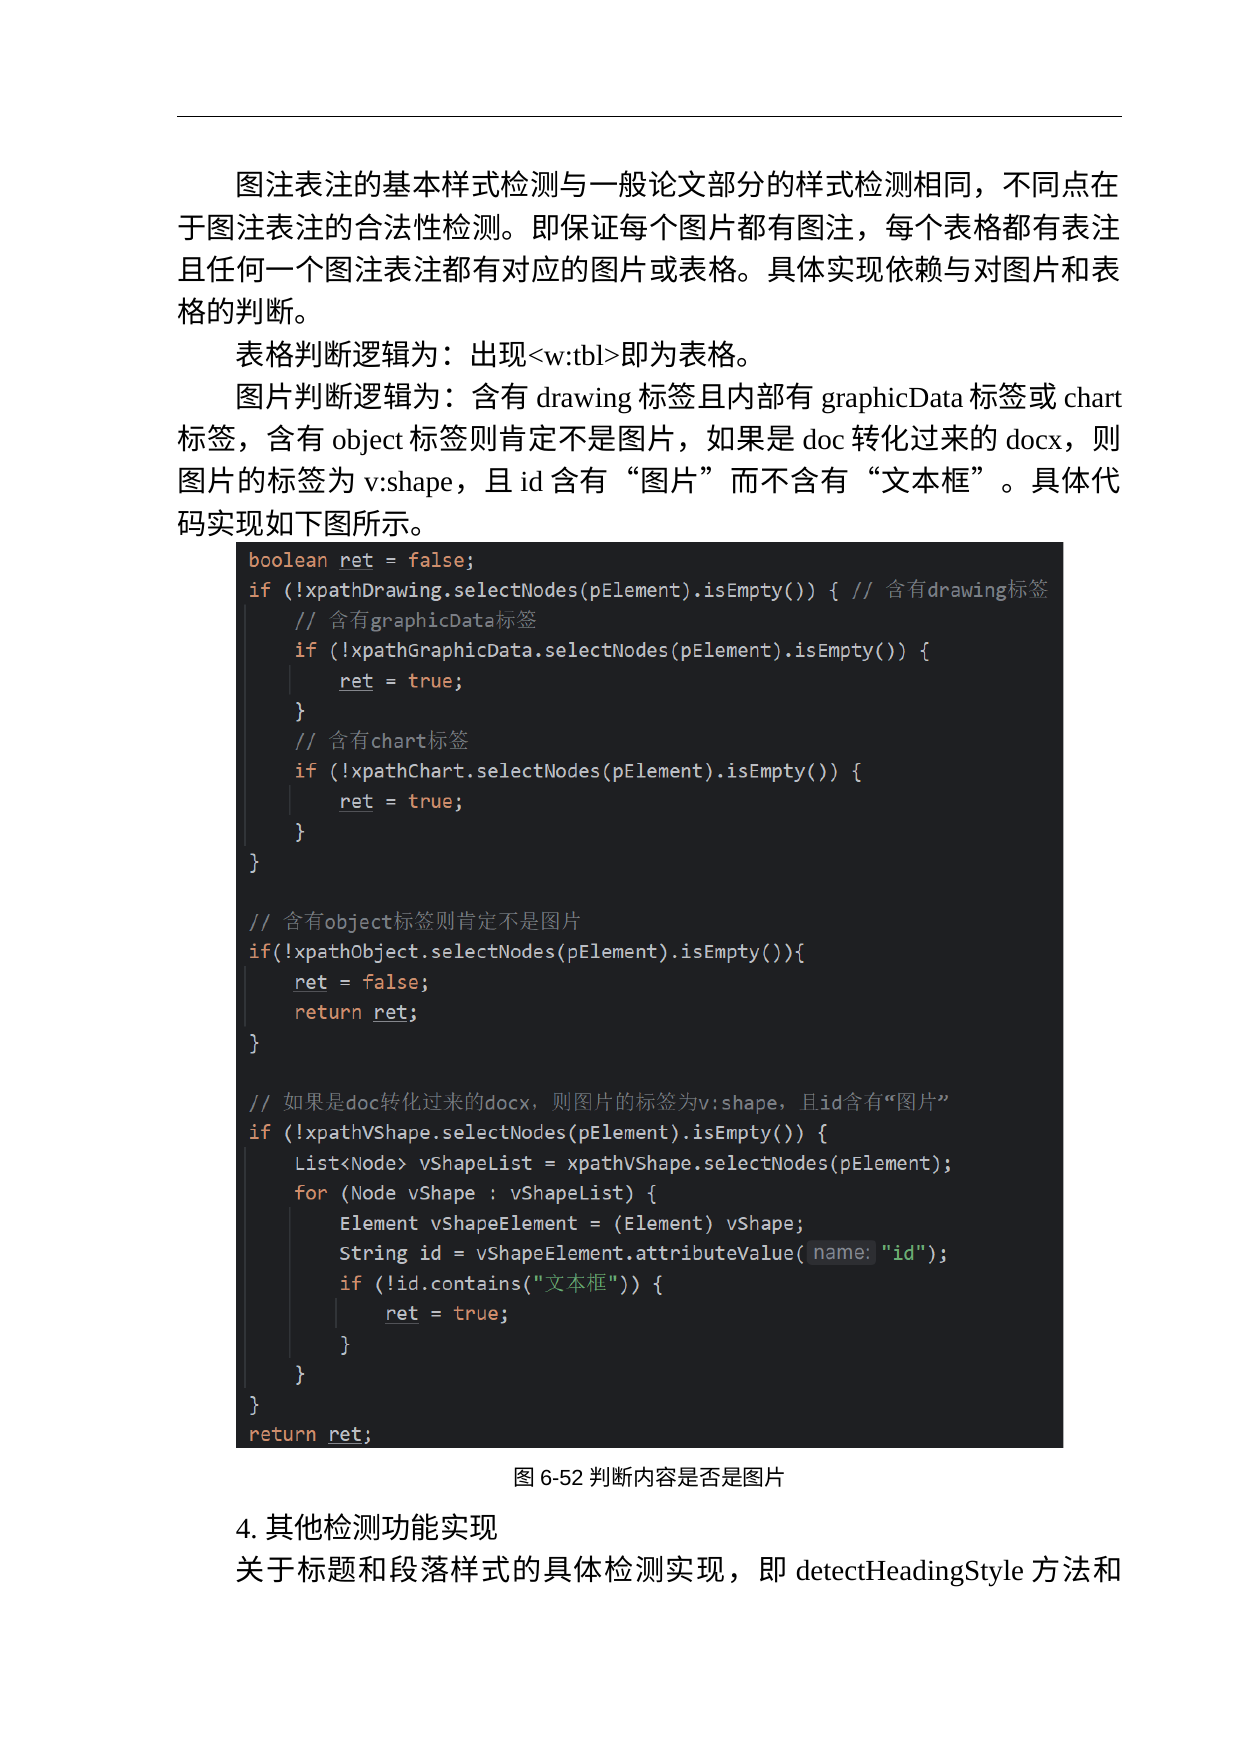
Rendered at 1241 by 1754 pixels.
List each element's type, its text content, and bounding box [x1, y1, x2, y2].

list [177, 1547, 1122, 1589]
list 表格判断逻辑为：出现<w:tbl>即为表格。 [177, 331, 1122, 373]
list 图注表注的基本样式检测与一般论文部分的样式检测相同，不同点在于图注表注的合法性检测。即保证每个图片都有图注，每个表格都有表注，且任何一个图注表注都有对应的图片或表格。具体实现依赖与对图片和表格的判断。 [177, 162, 1122, 331]
picture [236, 542, 1064, 1448]
list 图片判断逻辑为：含有drawing标签且内部有graphicData标签或chart标签，含有object标签则肯定不是图片，如果是doc转化过来的docx，则图片的标签为v:shape，且id含有“图片”而不含有“文本框”。具体代码实现如下图所示。 [177, 373, 1122, 543]
list 其他检测功能实现 [177, 1504, 1122, 1547]
